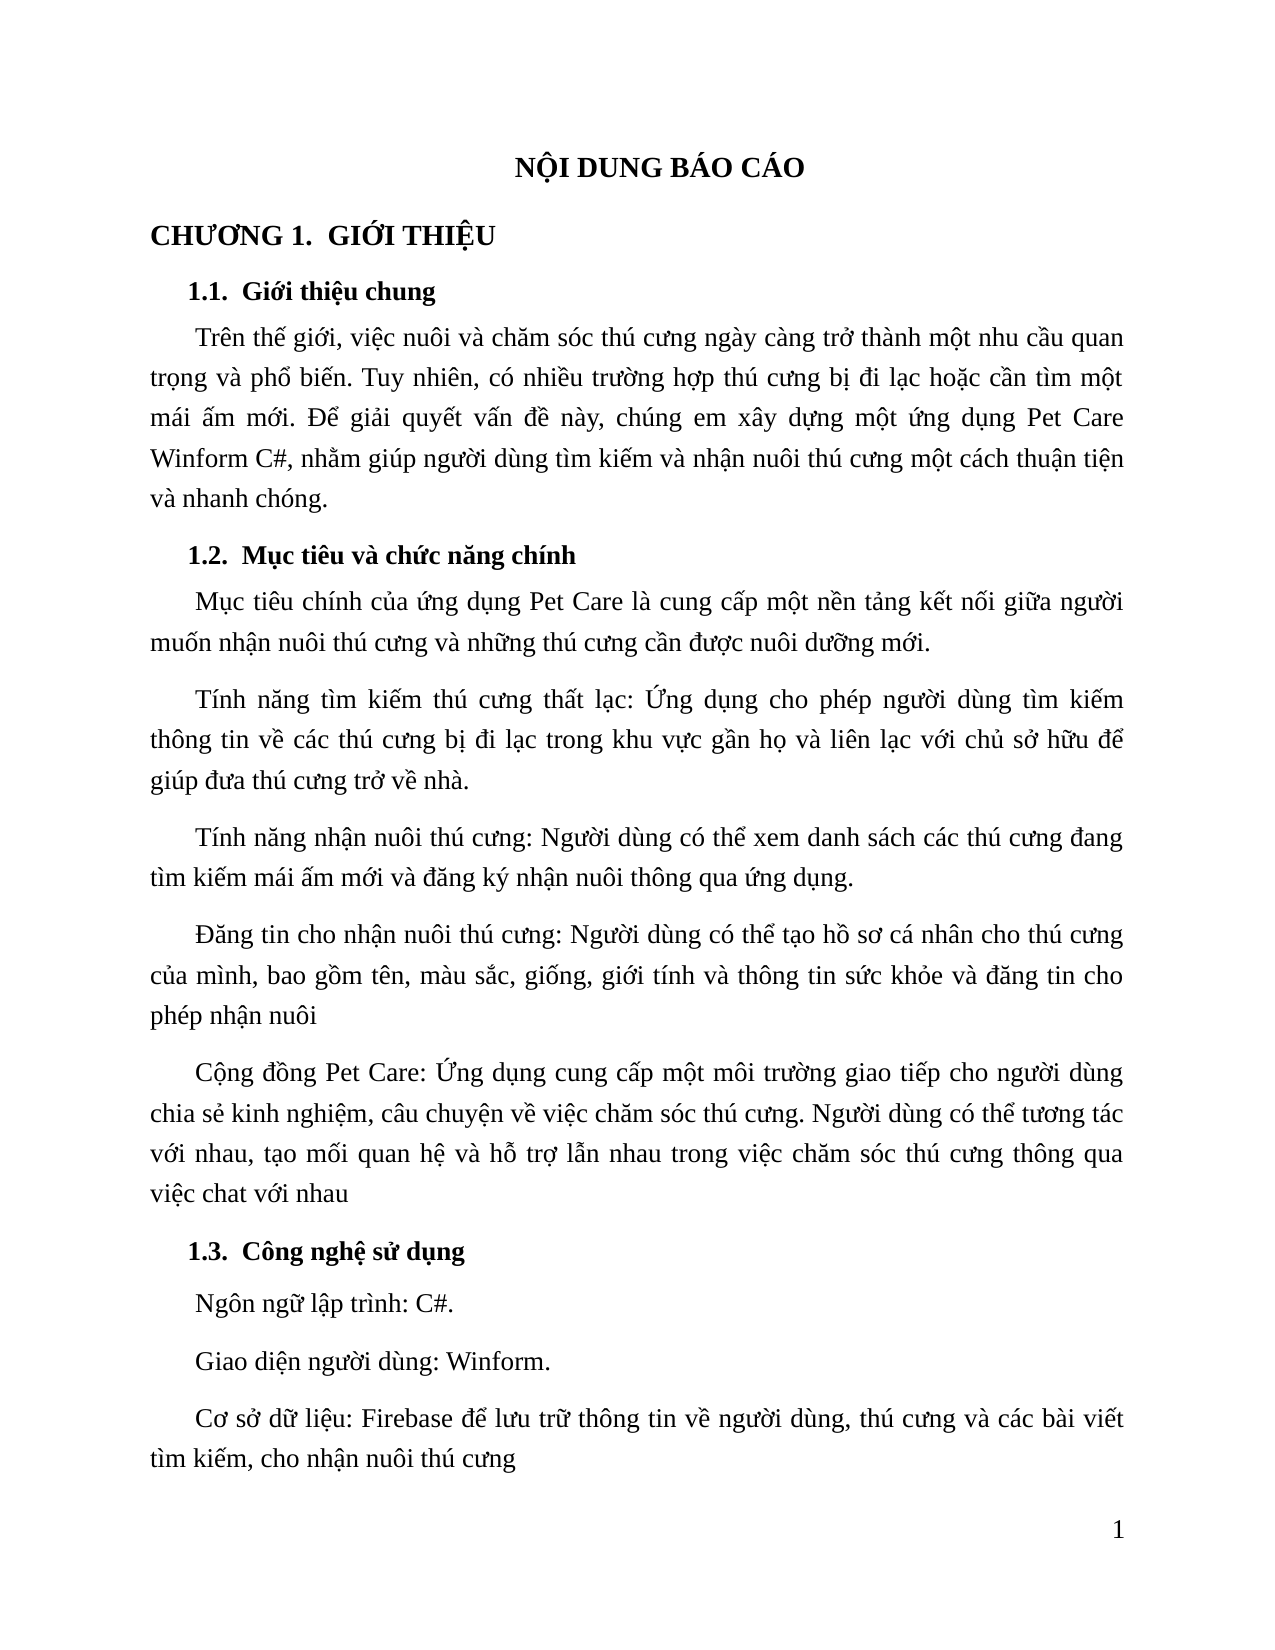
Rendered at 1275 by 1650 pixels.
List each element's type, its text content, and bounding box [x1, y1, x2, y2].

text Tính năng nhận nuôi thú cưng: Người dùng có thể xem danh sách các thú cưng đang tìm kiếm mái ấm mới và đăng ký nhận nuôi thông qua ứng dụng. [150, 821, 1125, 892]
text Đăng tin cho nhận nuôi thú cưng: Người dùng có thể tạo hồ sơ cá nhân cho thú cưng của mình, bao gồm tên, màu sắc, giống, giới tính và thông tin sức khỏe và đăng tin cho phép nhận nuôi [150, 918, 1125, 1030]
subtitle Công nghệ sử dụng [187, 1234, 1125, 1266]
text Giao diện người dùng: Winform. [150, 1344, 1125, 1376]
subtitle Giới thiệu chung [187, 274, 1125, 306]
subtitle GIỚI THIỆU [150, 218, 1125, 252]
text Trên thế giới, việc nuôi và chăm sóc thú cưng ngày càng trở thành một nhu cầu quan trọng và phổ biến. Tuy nhiên, có nhiều trường hợp thú cưng bị đi lạc hoặc cần tìm một mái ấm mới. Để giải quyết vấn đề này, chúng em xây dựng một ứng dụng Pet Care Winform C#, nhằm giúp người dùng tìm kiếm và nhận nuôi thú cưng một cách thuận tiện và nhanh chóng. [150, 321, 1125, 513]
text Cơ sở dữ liệu: Firebase để lưu trữ thông tin về người dùng, thú cưng và các bài viết tìm kiếm, cho nhận nuôi thú cưng [150, 1402, 1125, 1473]
text NỘI DUNG BÁO CÁO [150, 150, 1125, 183]
text Ngôn ngữ lập trình: C#. [150, 1287, 1125, 1319]
subtitle Mục tiêu và chức năng chính [187, 539, 1125, 571]
text Cộng đồng Pet Care: Ứng dụng cung cấp một môi trường giao tiếp cho người dùng chia sẻ kinh nghiệm, câu chuyện về việc chăm sóc thú cưng. Người dùng có thể tương tác với nhau, tạo mối quan hệ và hỗ trợ lẫn nhau trong việc chăm sóc thú cưng thông qua việc chat với nhau [150, 1056, 1125, 1209]
text Mục tiêu chính của ứng dụng Pet Care là cung cấp một nền tảng kết nối giữa người muốn nhận nuôi thú cưng và những thú cưng cần được nuôi dưỡng mới. [150, 585, 1125, 657]
text Tính năng tìm kiếm thú cưng thất lạc: Ứng dụng cho phép người dùng tìm kiếm thông tin về các thú cưng bị đi lạc trong khu vực gần họ và liên lạc với chủ sở hữu để giúp đưa thú cưng trở về nhà. [150, 683, 1125, 795]
